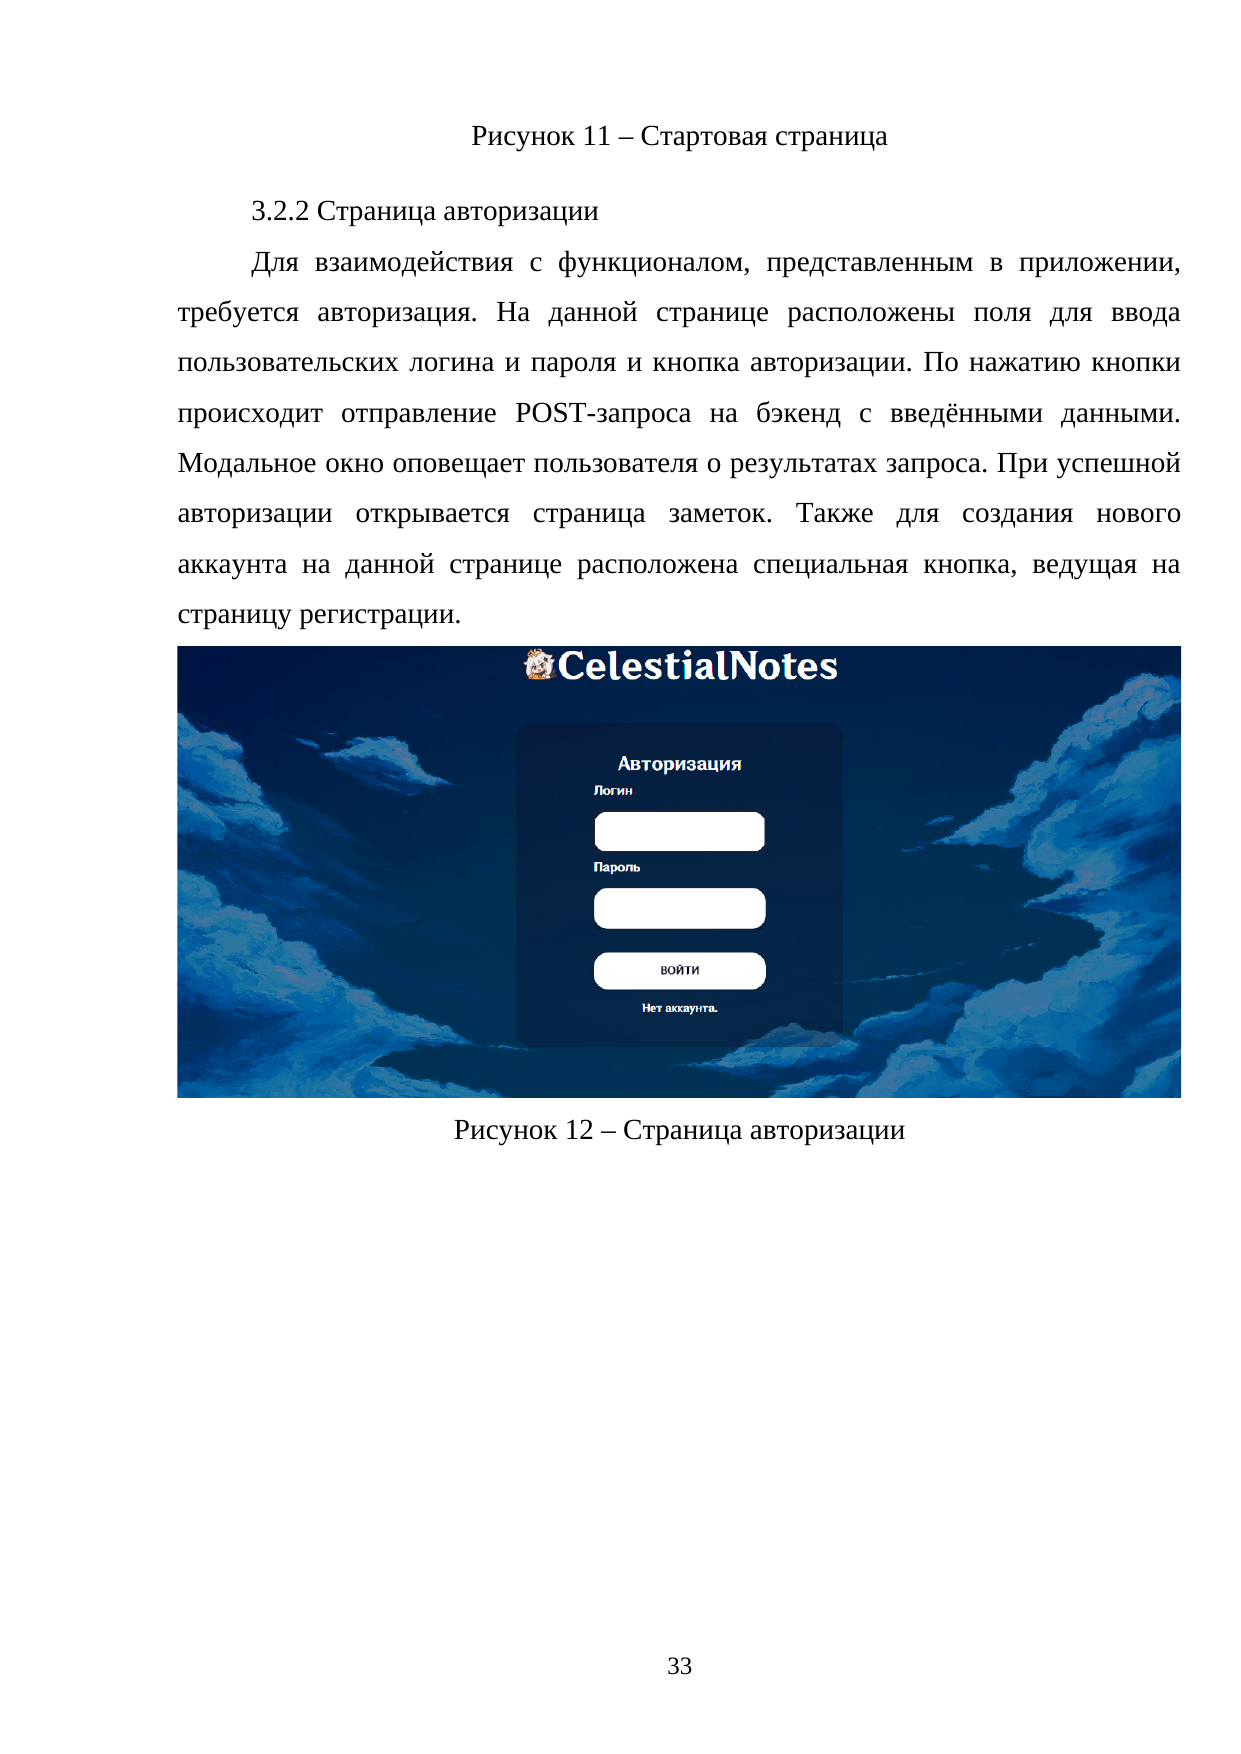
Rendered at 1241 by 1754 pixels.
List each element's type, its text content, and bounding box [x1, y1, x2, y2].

text 3.2.2 Страница авторизации [177, 193, 1182, 227]
picture [177, 646, 1182, 1098]
text Рисунок 12 – Страница авторизации [177, 1112, 1182, 1146]
text Для взаимодействия с функционалом, представленным в приложении, требуется авторизация. На данной странице расположены поля для ввода пользовательских логина и пароля и кнопка авторизации. По нажатию кнопки происходит отправление POST-запроса на бэкенд с введёнными данными. Модальное окно оповещает пользователя о результатах запроса. При успешной авторизации открывается страница заметок. Также для создания нового аккаунта на данной странице расположена специальная кнопка, ведущая на страницу регистрации. [177, 244, 1182, 629]
text Рисунок 11 – Стартовая страница [177, 118, 1182, 152]
